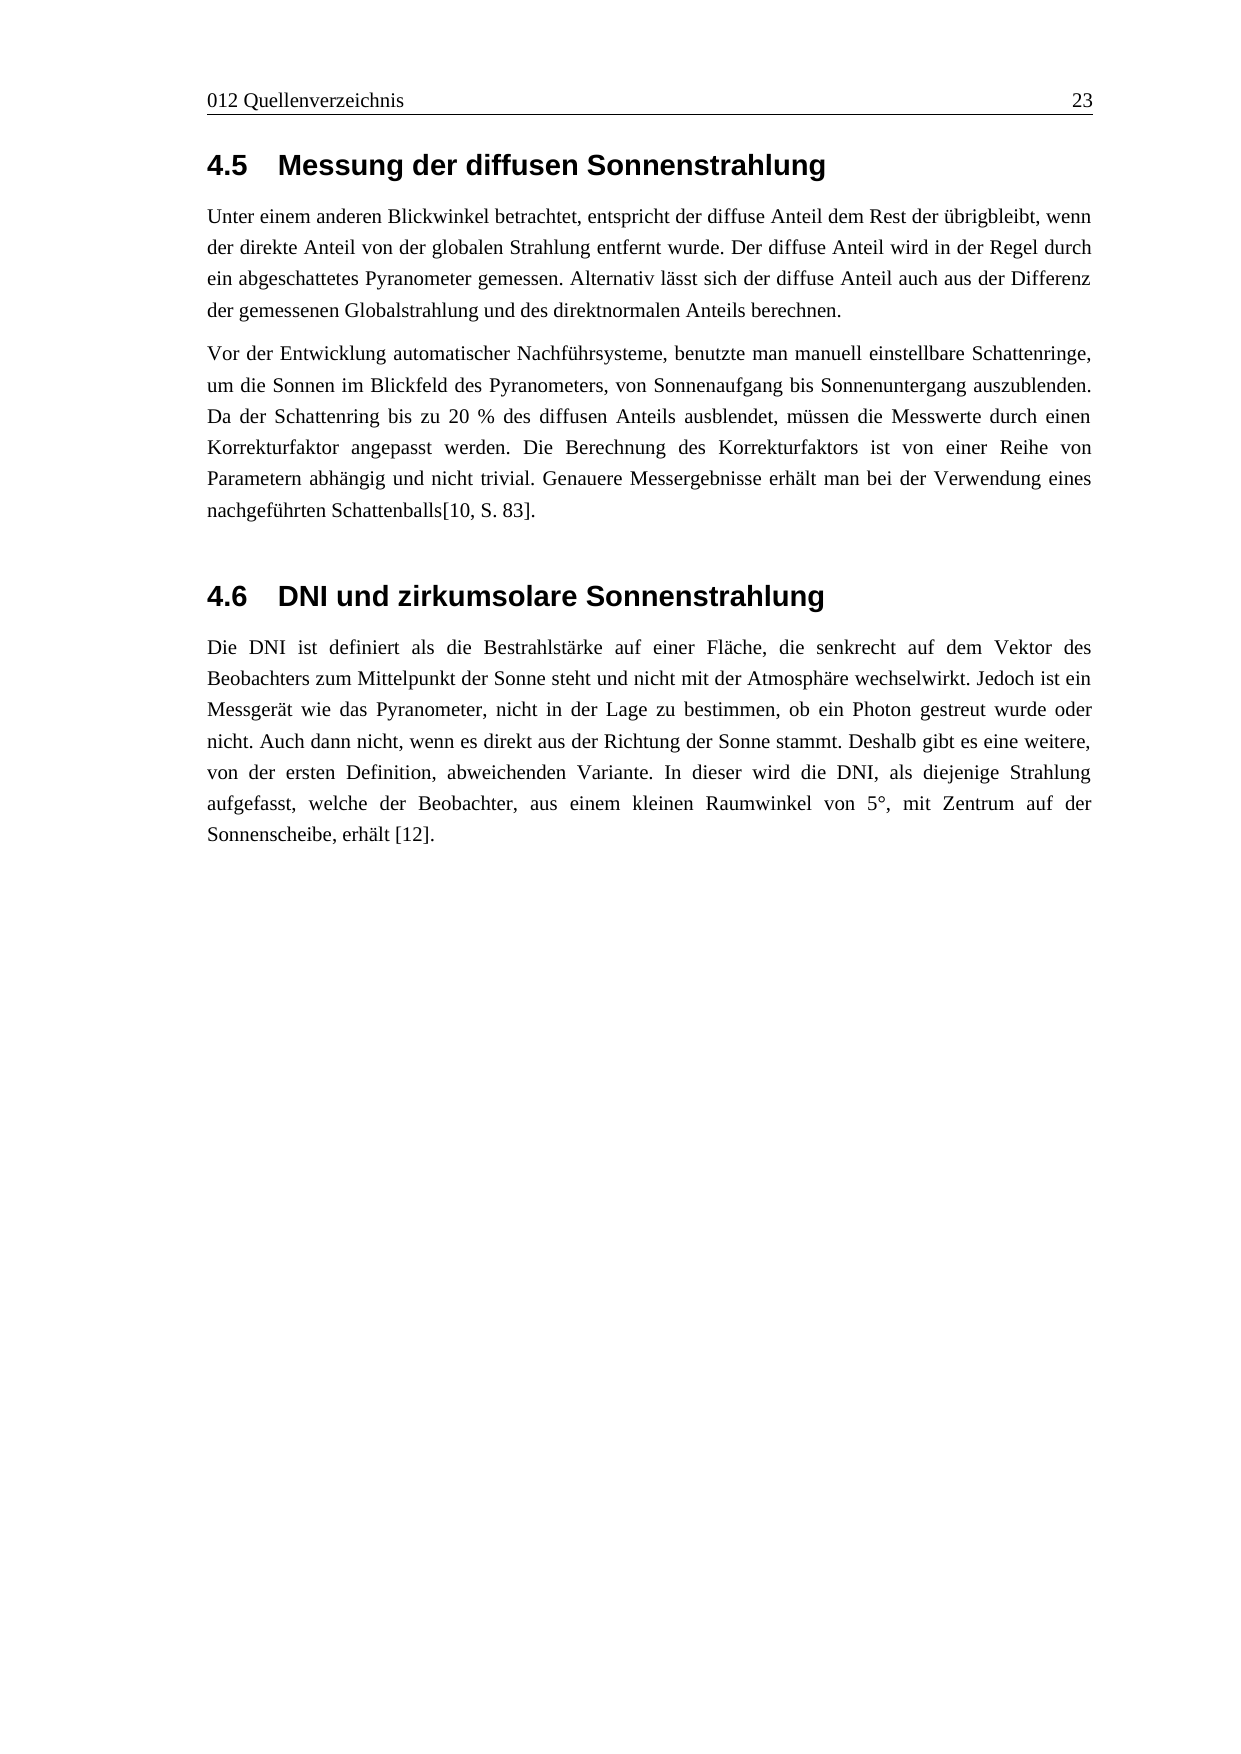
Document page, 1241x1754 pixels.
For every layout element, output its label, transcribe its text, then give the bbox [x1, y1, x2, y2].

text Unter einem anderen Blickwinkel betrachtet, entspricht der diffuse Anteil dem Rest der übrigbleibt, wenn der direkte Anteil von der globalen Strahlung entfernt wurde. Der diffuse Anteil wird in der Regel durch ein abgeschattetes Pyranometer gemessen. Alternativ lässt sich der diffuse Anteil auch aus der Differenz der gemessenen Globalstrahlung und des direktnormalen Anteils berechnen. [207, 204, 1093, 322]
text Die DNI ist definiert als die Bestrahlstärke auf einer Fläche, die senkrecht auf dem Vektor des Beobachters zum Mittelpunkt der Sonne steht und nicht mit der Atmosphäre wechselwirkt. Jedoch ist ein Messgerät wie das Pyranometer, nicht in der Lage zu bestimmen, ob ein Photon gestreut wurde oder nicht. Auch dann nicht, wenn es direkt aus der Richtung der Sonne stammt. Deshalb gibt es eine weitere, von der ersten Definition, abweichenden Variante. In dieser wird die DNI, als diejenige Strahlung aufgefasst, welche der Beobachter, aus einem kleinen Raumwinkel von 5°, mit Zentrum auf der Sonnenscheibe, erhält [12]. [207, 635, 1093, 846]
subtitle Messung der diffusen Sonnenstrahlung [207, 148, 1093, 181]
subtitle DNI und zirkumsolare Sonnenstrahlung [207, 579, 1093, 612]
text Vor der Entwicklung automatischer Nachführsysteme, benutzte man manuell einstellbare Schattenringe, um die Sonnen im Blickfeld des Pyranometers, von Sonnenaufgang bis Sonnenuntergang auszublenden. Da der Schattenring bis zu 20 % des diffusen Anteils ausblendet, müssen die Messwerte durch einen Korrekturfaktor angepasst werden. Die Berechnung des Korrekturfaktors ist von einer Reihe von Parametern abhängig und nicht trivial. Genauere Messergebnisse erhält man bei der Verwendung eines nachgeführten Schattenballs[10, S. 83]. [207, 341, 1093, 522]
